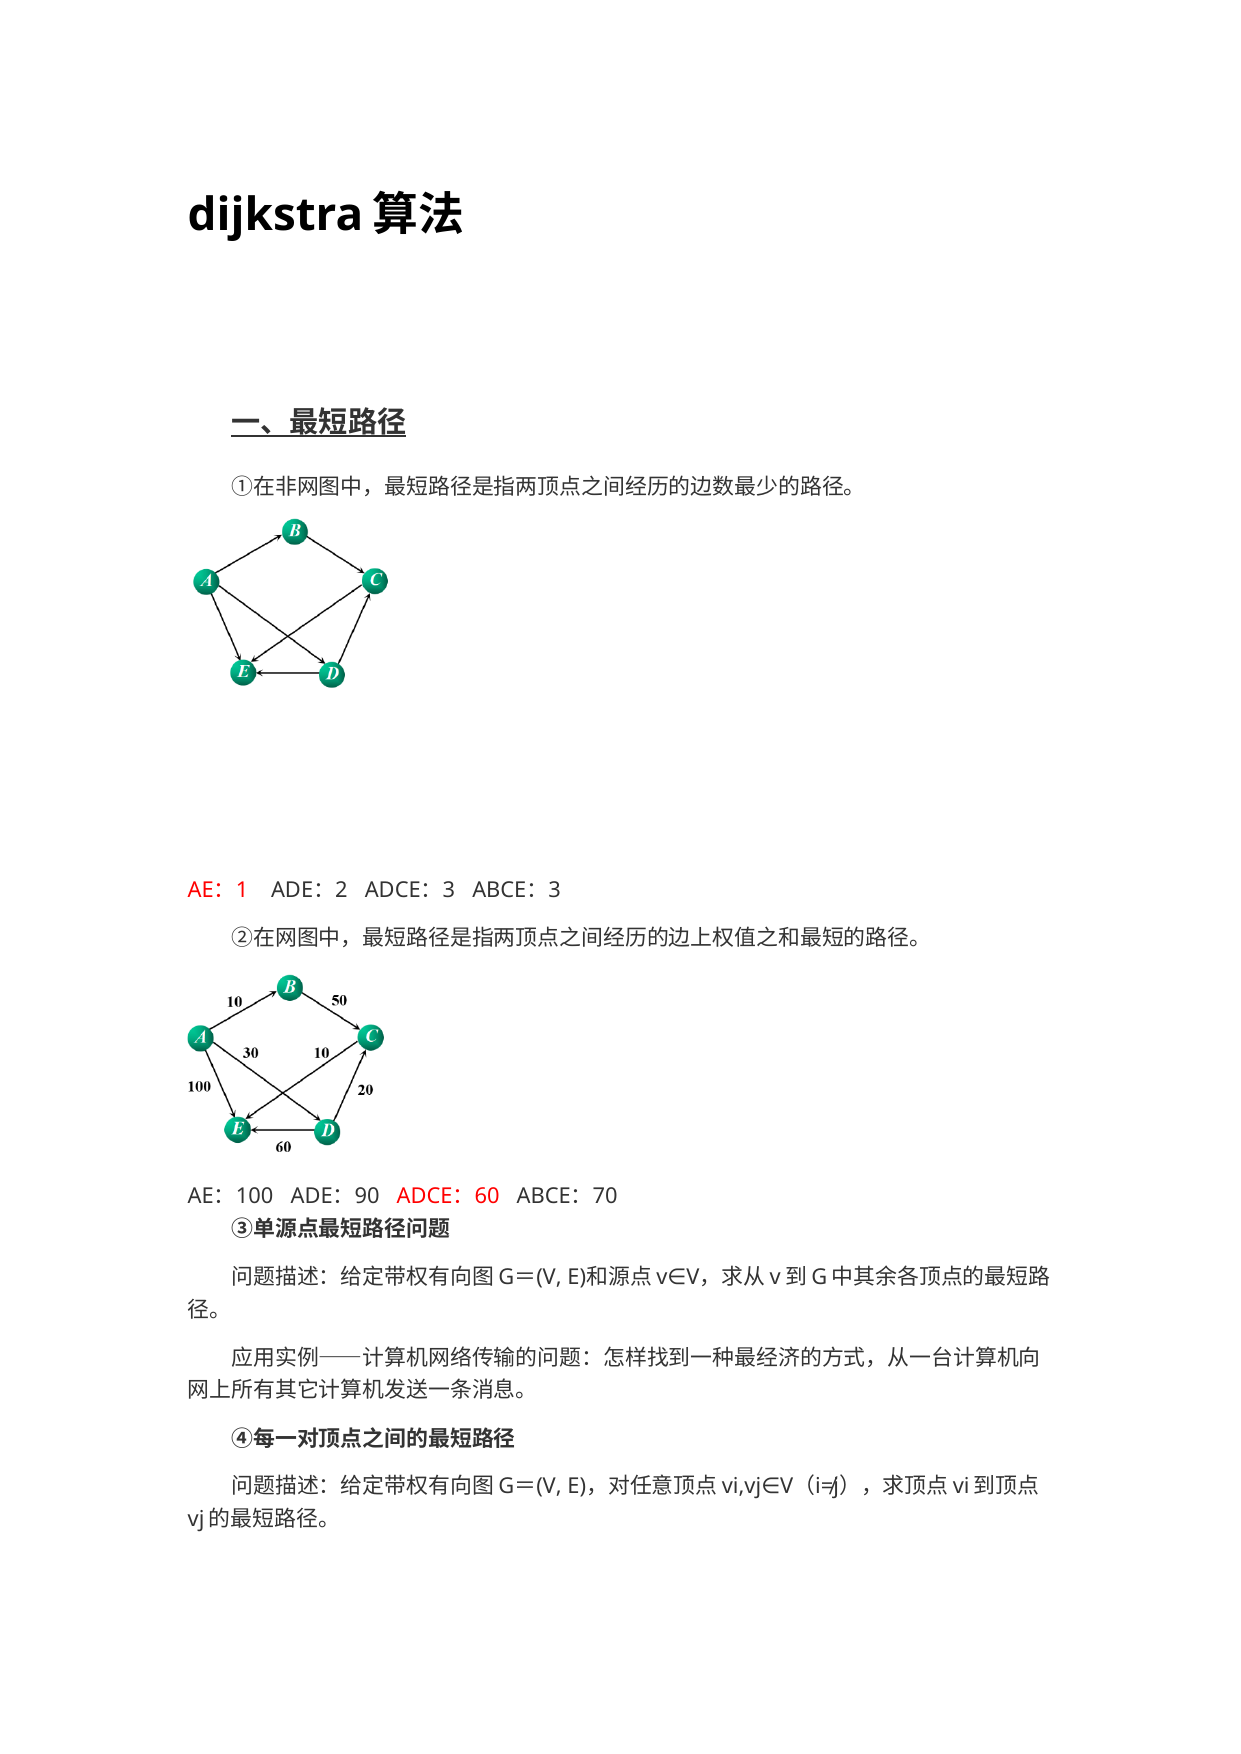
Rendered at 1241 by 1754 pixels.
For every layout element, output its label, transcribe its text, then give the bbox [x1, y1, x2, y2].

text ②在网图中，最短路径是指两顶点之间经历的边上权值之和最短的路径。 [187, 919, 1053, 952]
text 问题描述：给定带权有向图G＝(V, E)，对任意顶点vi,vj∈V（i≠j），求顶点vi到顶点vj的最短路径。 [187, 1468, 1053, 1533]
text 一、最短路径 [187, 388, 1053, 453]
text ③单源点最短路径问题 [187, 1211, 1053, 1243]
text ④每一对顶点之间的最短路径 [187, 1420, 1053, 1453]
text AE：100 ADE：90 ADCE：60 ABCE：70 [187, 1178, 1053, 1211]
picture [187, 972, 385, 1158]
text 问题描述：给定带权有向图G＝(V, E)和源点v∈V，求从v到G中其余各顶点的最短路径。 [187, 1259, 1053, 1324]
text AE：1 ADE：2 ADCE：3 ABCE：3 [187, 871, 1053, 904]
subtitle dijkstra算法 [187, 162, 1053, 259]
text 应用实例——计算机网络传输的问题：怎样找到一种最经济的方式，从一台计算机向网上所有其它计算机发送一条消息。 [187, 1339, 1053, 1404]
text ①在非网图中，最短路径是指两顶点之间经历的边数最少的路径。 [187, 468, 1053, 501]
picture [193, 516, 389, 690]
